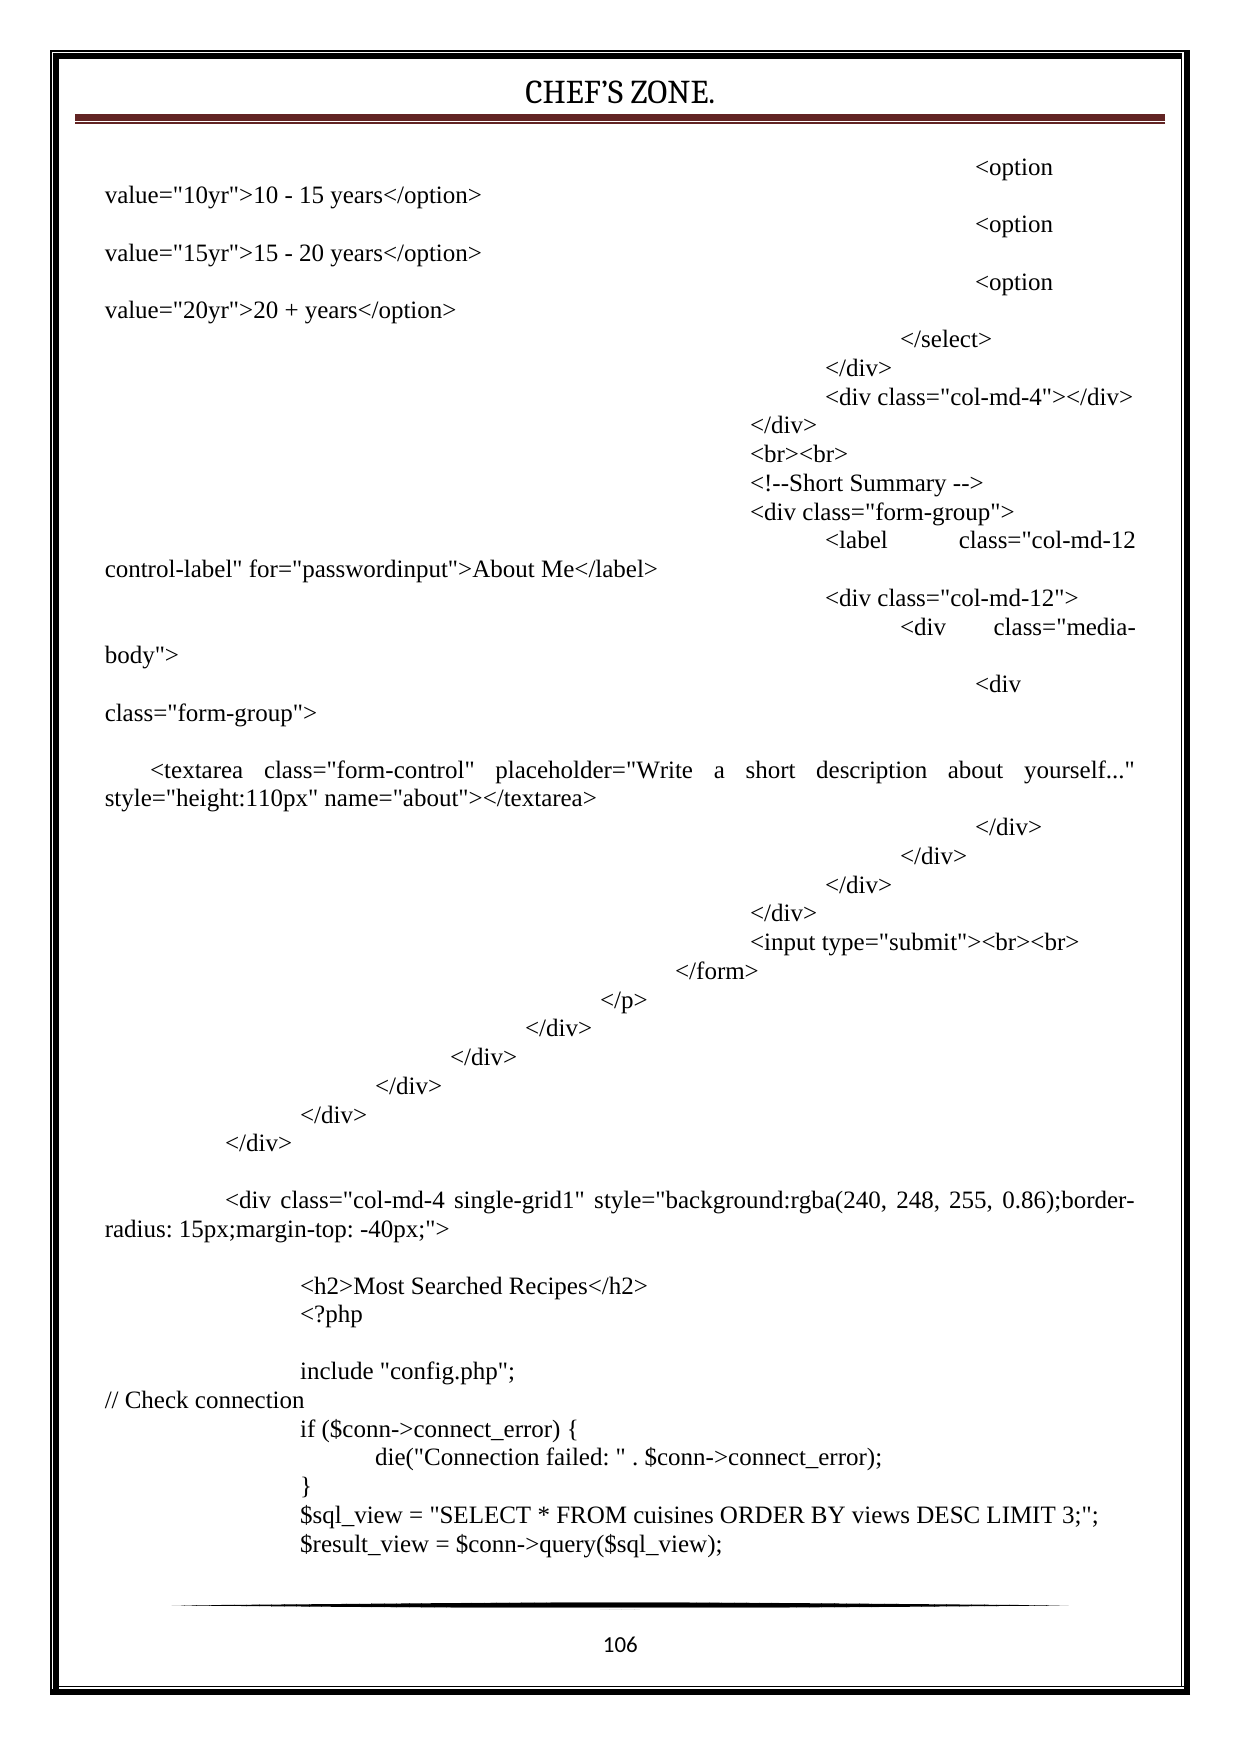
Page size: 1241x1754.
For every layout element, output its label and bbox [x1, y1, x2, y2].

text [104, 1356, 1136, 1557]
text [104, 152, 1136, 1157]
picture [171, 1601, 1069, 1610]
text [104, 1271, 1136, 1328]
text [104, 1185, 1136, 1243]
